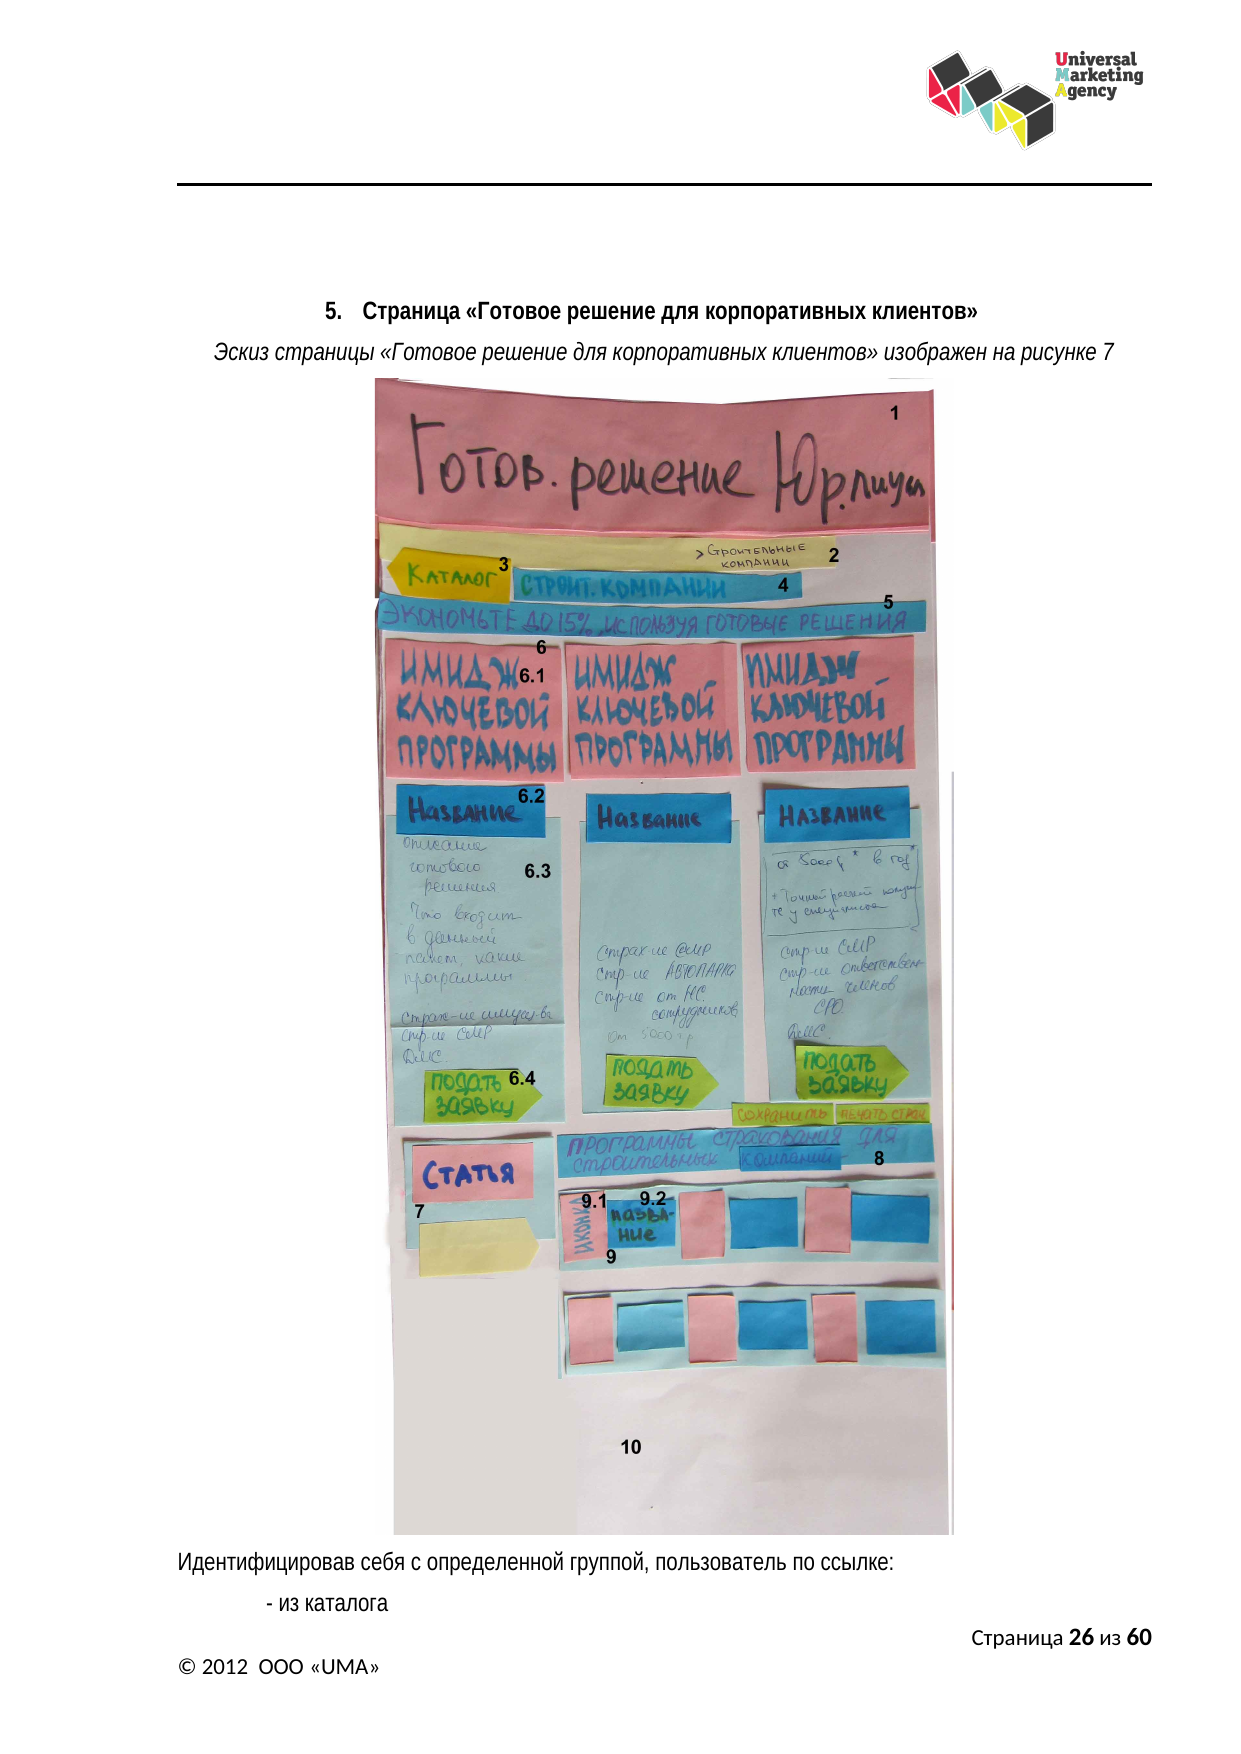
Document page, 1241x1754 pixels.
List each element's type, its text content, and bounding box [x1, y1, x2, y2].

text Эскиз страницы «Готовое решение для корпоративных клиентов» изображен на рисунке 7 [177, 337, 1152, 366]
picture [374, 378, 954, 1535]
picture [914, 11, 1152, 181]
list Страница «Готовое решение для корпоративных клиентов» [325, 296, 1152, 325]
text - из каталога [177, 1588, 1152, 1617]
text Идентифицировав себя с определенной группой, пользователь по ссылке: [177, 1547, 1152, 1576]
